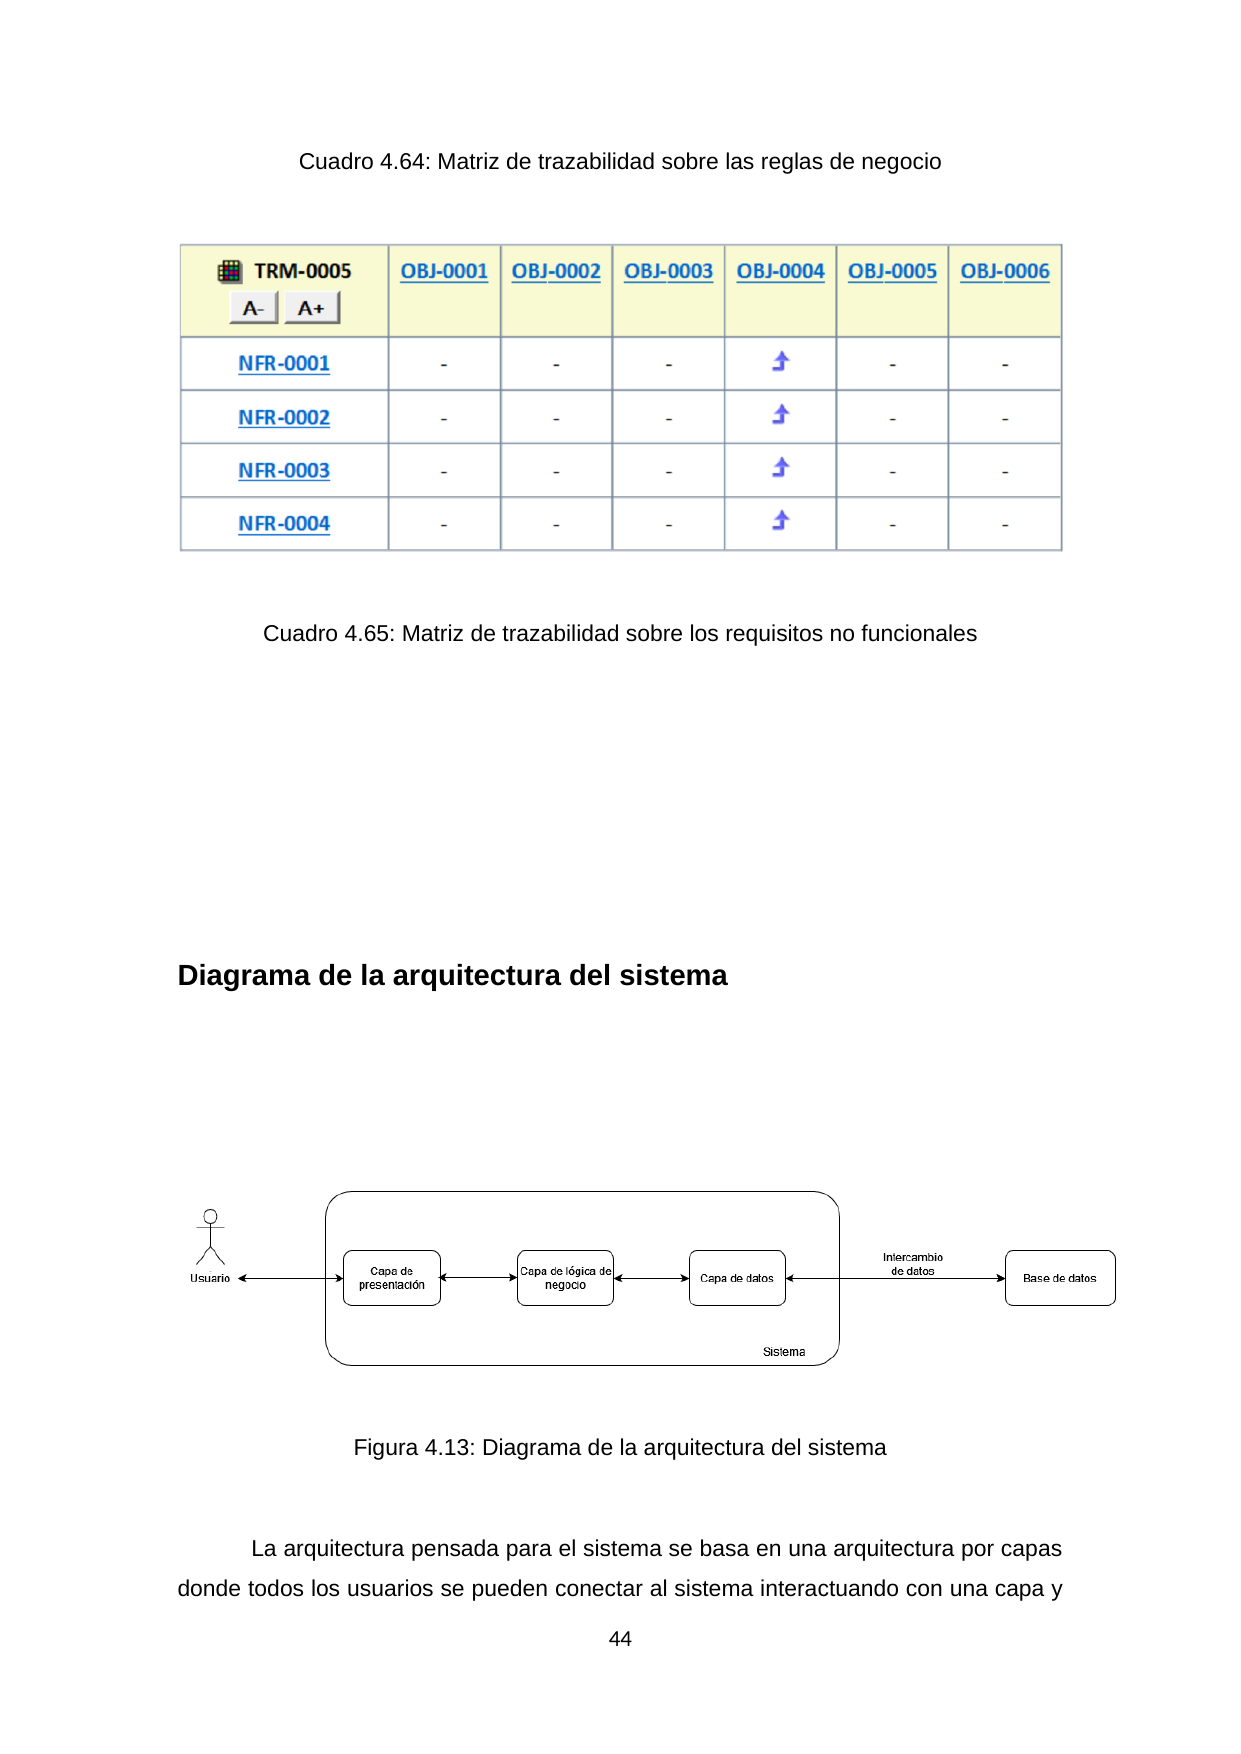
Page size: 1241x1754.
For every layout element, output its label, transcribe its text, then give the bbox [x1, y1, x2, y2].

picture [177, 1063, 1138, 1415]
picture [177, 242, 1063, 553]
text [177, 1535, 1063, 1601]
text Diagrama de la arquitectura del sistema [177, 958, 1063, 991]
text Figura 4.13: Diagrama de la arquitectura del sistema [177, 1433, 1063, 1460]
